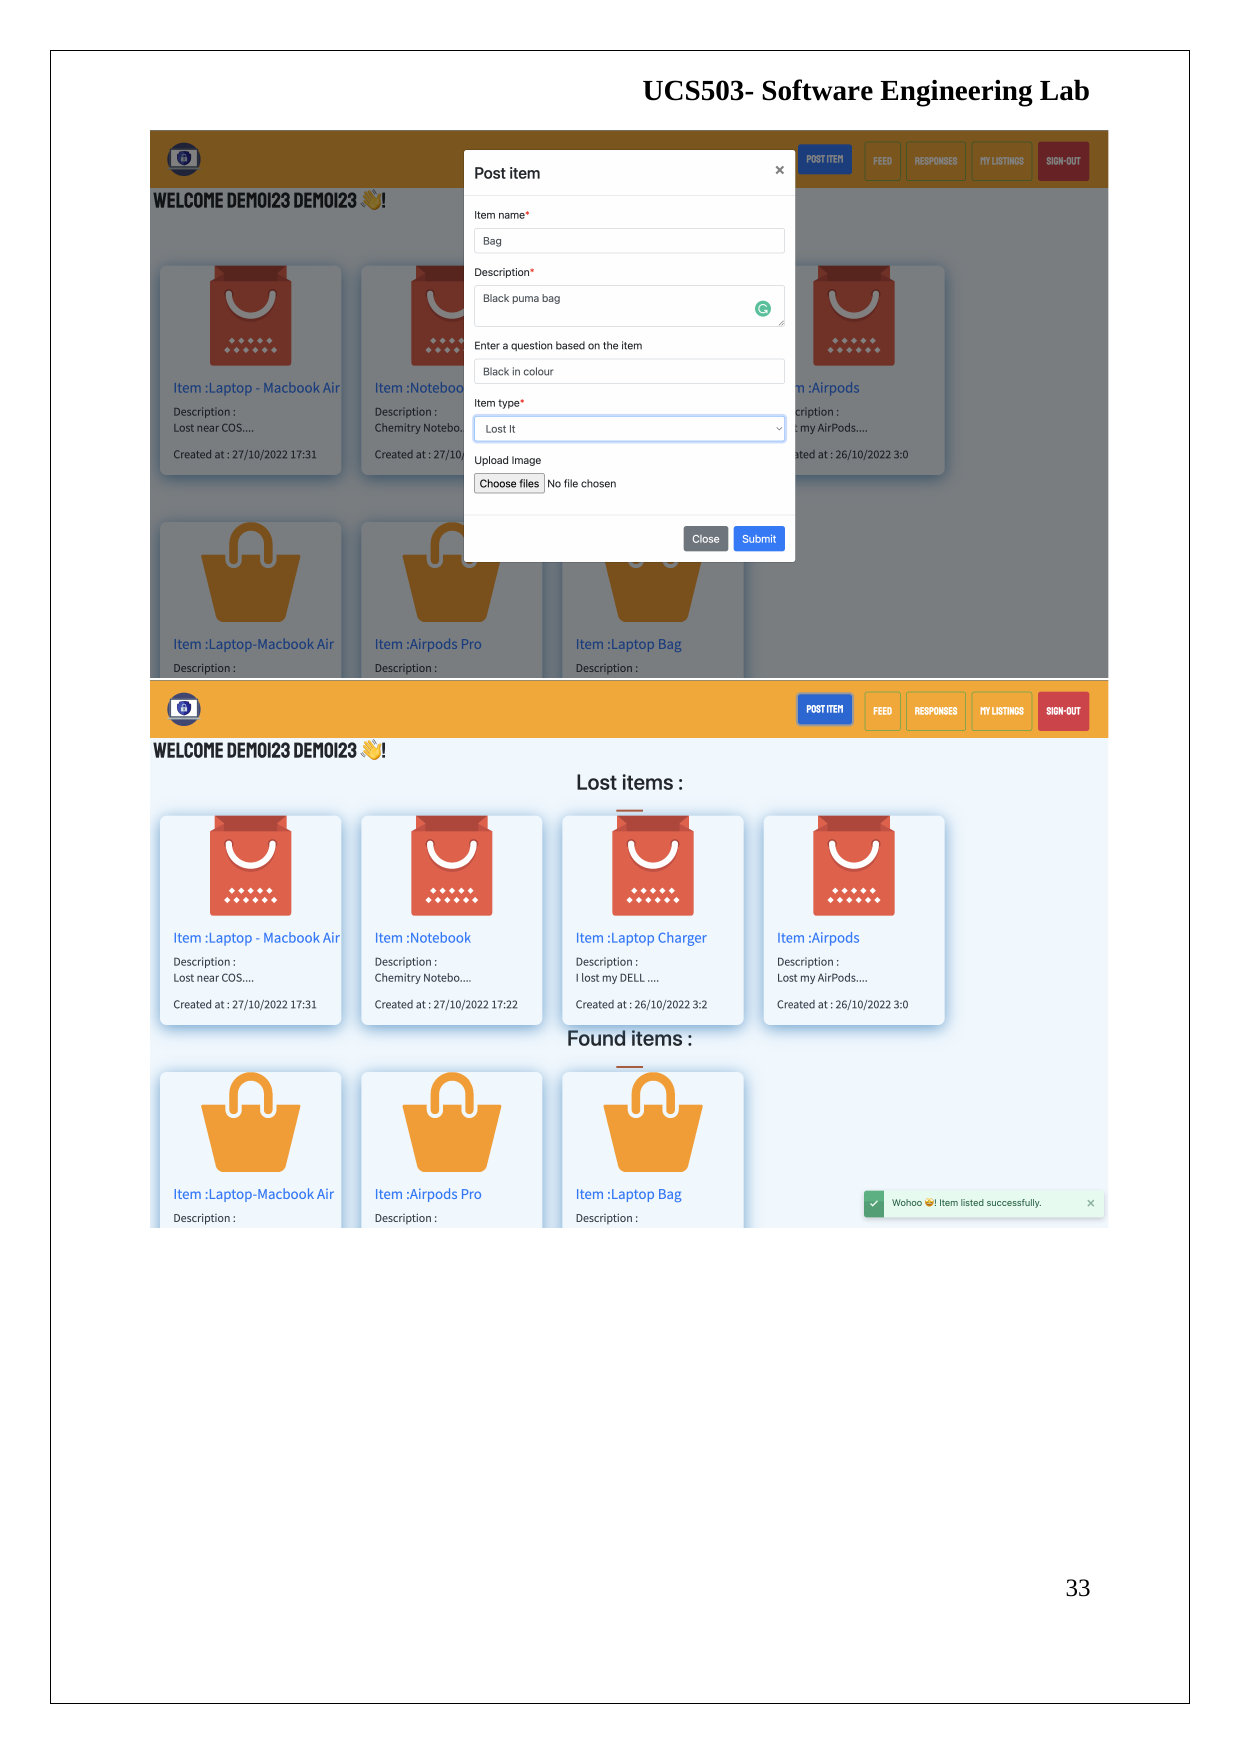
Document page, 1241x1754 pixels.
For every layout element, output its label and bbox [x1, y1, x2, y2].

picture [150, 680, 1109, 1228]
picture [150, 130, 1109, 678]
